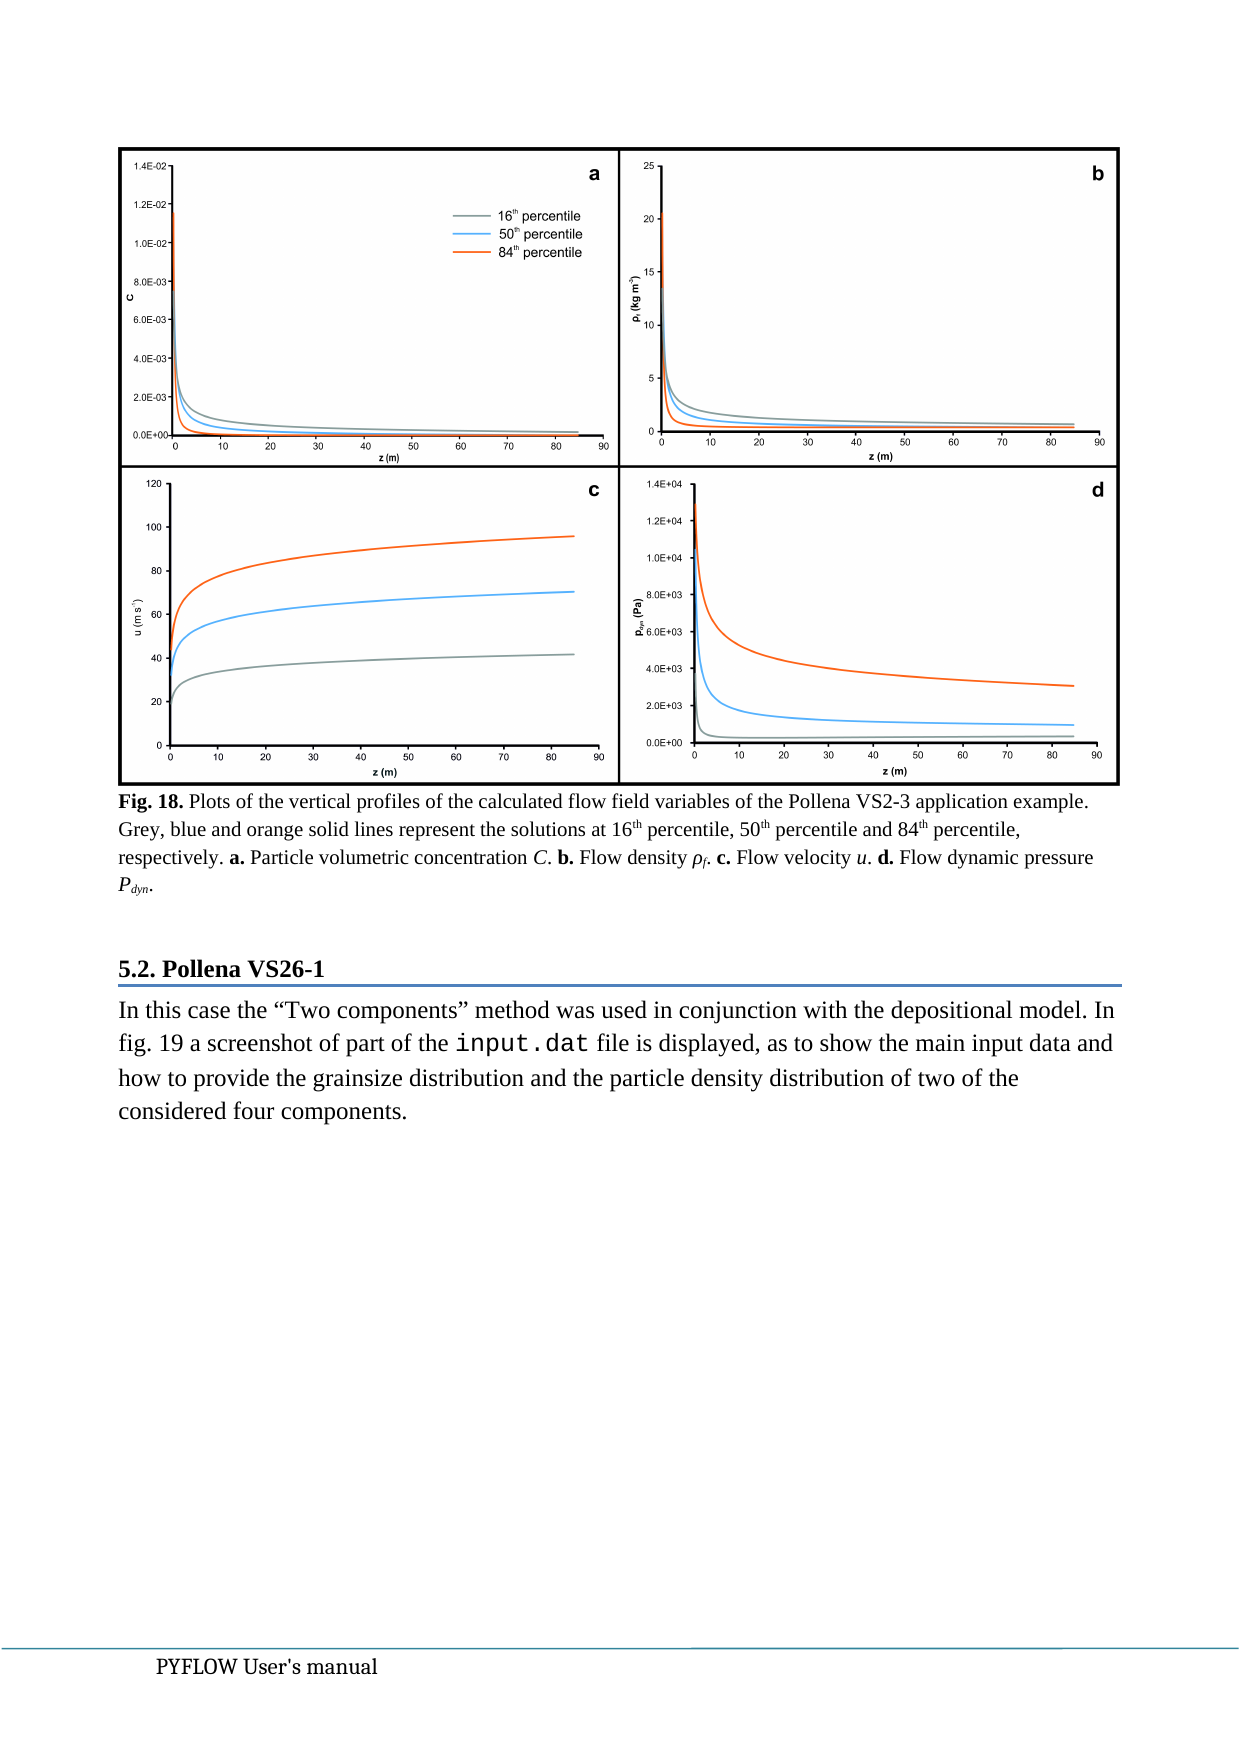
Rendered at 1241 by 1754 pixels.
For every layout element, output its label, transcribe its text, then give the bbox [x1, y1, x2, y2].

text In this case the “Two components” method was used in conjunction with the depositional model. In fig. 19 a screenshot of part of the input.dat file is displayed, as to show the main input data and how to provide the grainsize distribution and the particle density distribution of two of the considered four components. [118, 995, 1122, 1125]
picture [118, 147, 1120, 786]
subtitle 5.2. Pollena VS26-1 [118, 954, 1122, 984]
text Fig. 18. Plots of the vertical profiles of the calculated flow field variables of the Pollena VS2-3 application example. Grey, blue and orange solid lines represent the solutions at 16th percentile, 50th percentile and 84th percentile, respectively. a. Particle volumetric concentration C. b. Flow density ρf. c. Flow velocity u. d. Flow dynamic pressure Pdyn. [118, 789, 1122, 896]
